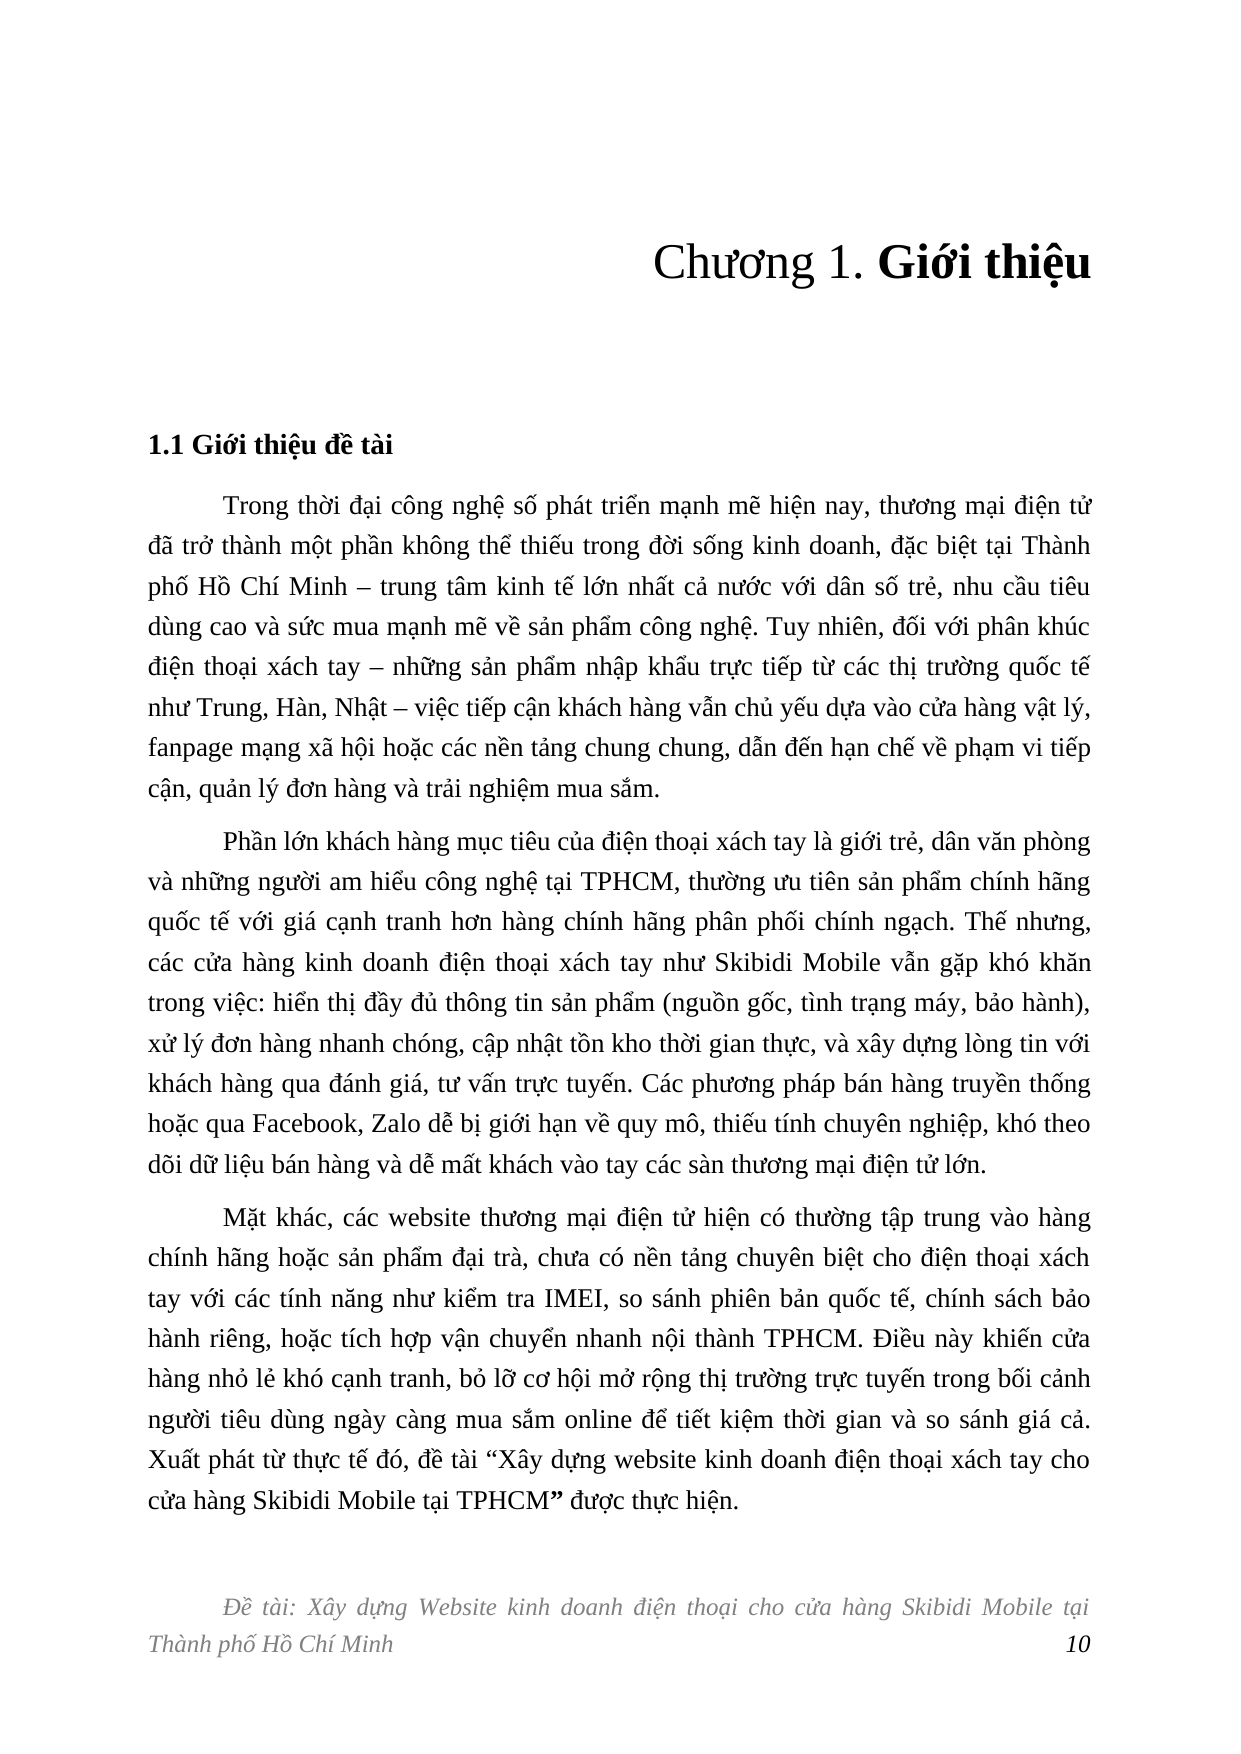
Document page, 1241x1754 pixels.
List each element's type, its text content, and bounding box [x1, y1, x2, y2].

text Trong thời đại công nghệ số phát triển mạnh mẽ hiện nay, thương mại điện tử đã trở thành một phần không thể thiếu trong đời sống kinh doanh, đặc biệt tại Thành phố Hồ Chí Minh – trung tâm kinh tế lớn nhất cả nước với dân số trẻ, nhu cầu tiêu dùng cao và sức mua mạnh mẽ về sản phẩm công nghệ. Tuy nhiên, đối với phân khúc điện thoại xách tay – những sản phẩm nhập khẩu trực tiếp từ các thị trường quốc tế như Trung, Hàn, Nhật – việc tiếp cận khách hàng vẫn chủ yếu dựa vào cửa hàng vật lý, fanpage mạng xã hội hoặc các nền tảng chung chung, dẫn đến hạn chế về phạm vi tiếp cận, quản lý đơn hàng và trải nghiệm mua sắm. [148, 489, 1092, 803]
text Phần lớn khách hàng mục tiêu của điện thoại xách tay là giới trẻ, dân văn phòng và những người am hiểu công nghệ tại TPHCM, thường ưu tiên sản phẩm chính hãng quốc tế với giá cạnh tranh hơn hàng chính hãng phân phối chính ngạch. Thế nhưng, các cửa hàng kinh doanh điện thoại xách tay như Skibidi Mobile vẫn gặp khó khăn trong việc: hiển thị đầy đủ thông tin sản phẩm (nguồn gốc, tình trạng máy, bảo hành), xử lý đơn hàng nhanh chóng, cập nhật tồn kho thời gian thực, và xây dựng lòng tin với khách hàng qua đánh giá, tư vấn trực tuyến. Các phương pháp bán hàng truyền thống hoặc qua Facebook, Zalo dễ bị giới hạn về quy mô, thiếu tính chuyên nghiệp, khó theo dõi dữ liệu bán hàng và dễ mất khách vào tay các sàn thương mại điện tử lớn. [148, 825, 1092, 1179]
subtitle Giới thiệu [148, 232, 1092, 289]
subtitle Giới thiệu đề tài [148, 418, 1092, 464]
text Mặt khác, các website thương mại điện tử hiện có thường tập trung vào hàng chính hãng hoặc sản phẩm đại trà, chưa có nền tảng chuyên biệt cho điện thoại xách tay với các tính năng như kiểm tra IMEI, so sánh phiên bản quốc tế, chính sách bảo hành riêng, hoặc tích hợp vận chuyển nhanh nội thành TPHCM. Điều này khiến cửa hàng nhỏ lẻ khó cạnh tranh, bỏ lỡ cơ hội mở rộng thị trường trực tuyến trong bối cảnh người tiêu dùng ngày càng mua sắm online để tiết kiệm thời gian và so sánh giá cả. Xuất phát từ thực tế đó, đề tài “Xây dựng website kinh doanh điện thoại xách tay cho cửa hàng Skibidi Mobile tại TPHCM” được thực hiện. [148, 1201, 1092, 1515]
